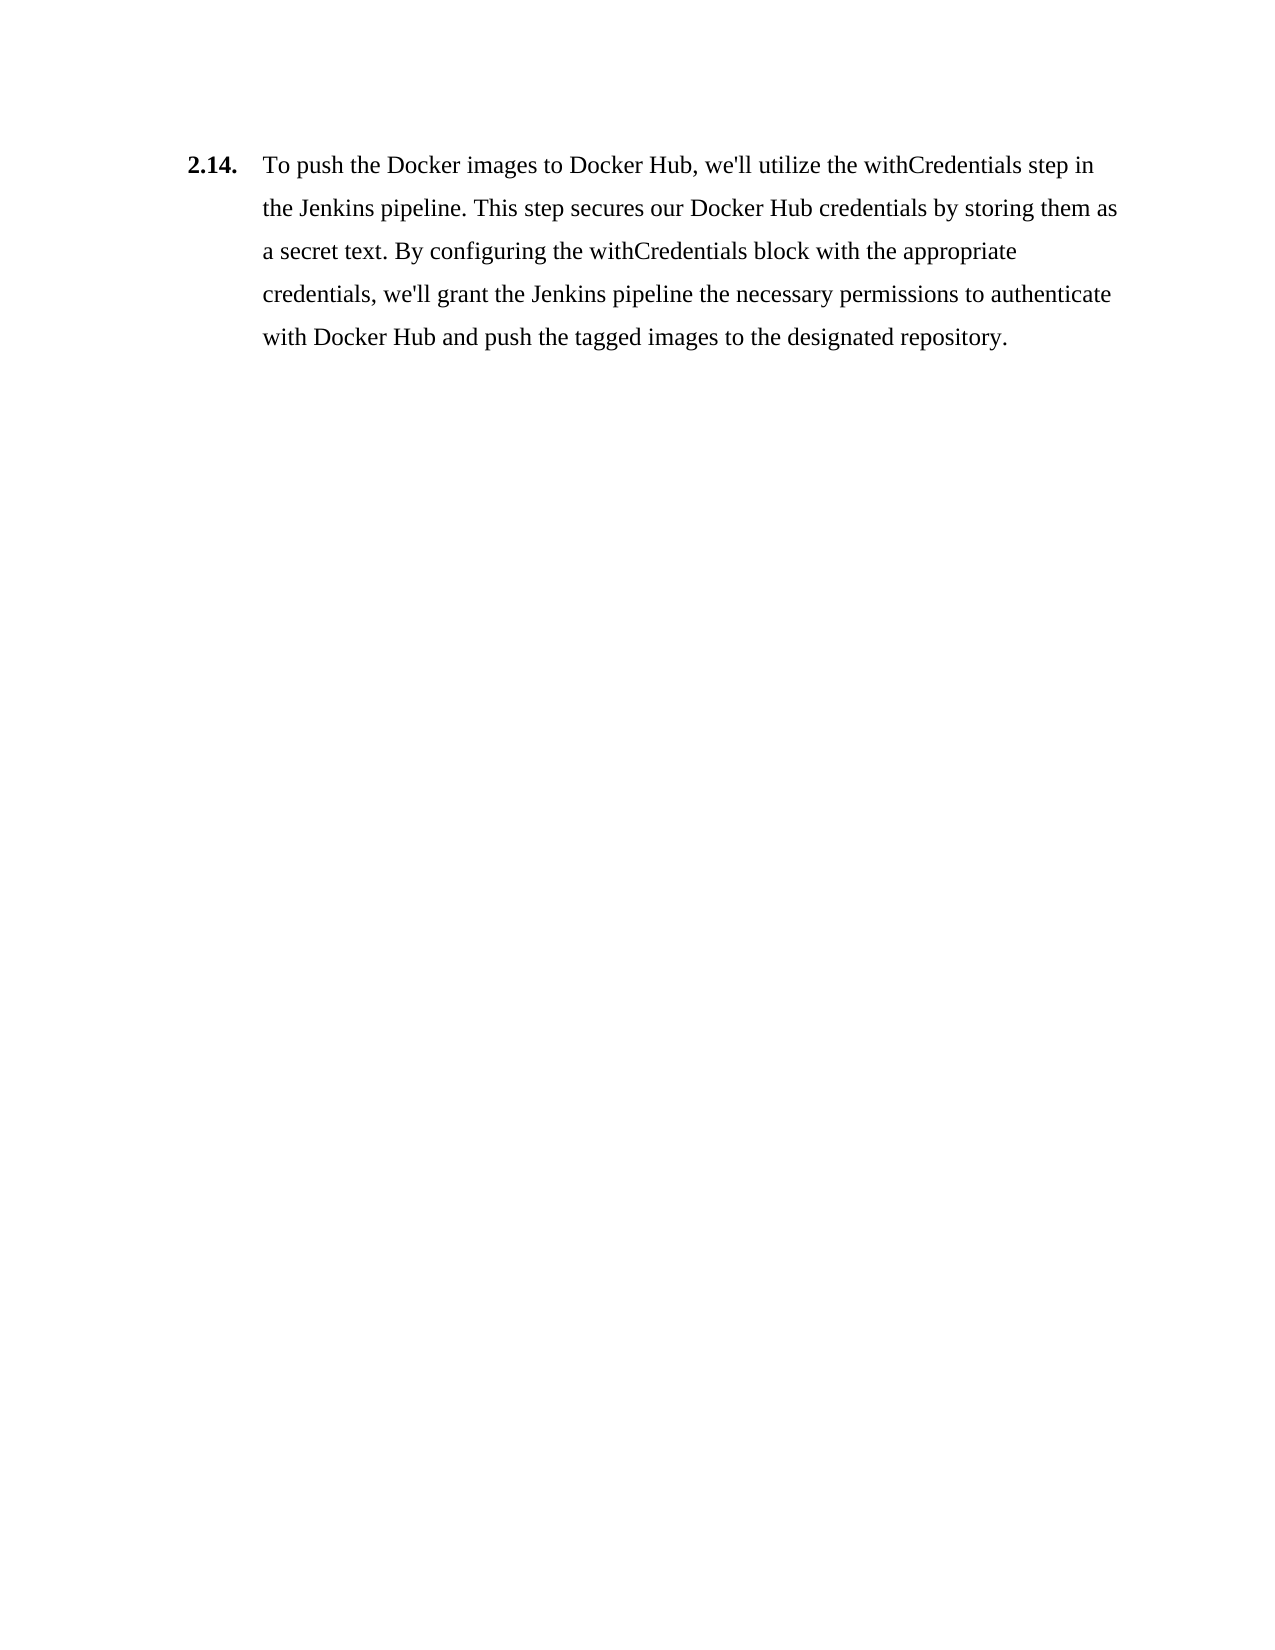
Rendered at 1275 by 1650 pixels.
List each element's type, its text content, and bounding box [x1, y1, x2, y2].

list To push the Docker images to Docker Hub, we'll utilize the withCredentials step in the Jenkins pipeline. This step secures our Docker Hub credentials by storing them as a secret text. By configuring the withCredentials block with the appropriate credentials, we'll grant the Jenkins pipeline the necessary permissions to authenticate with Docker Hub and push the tagged images to the designated repository. [187, 150, 1125, 351]
